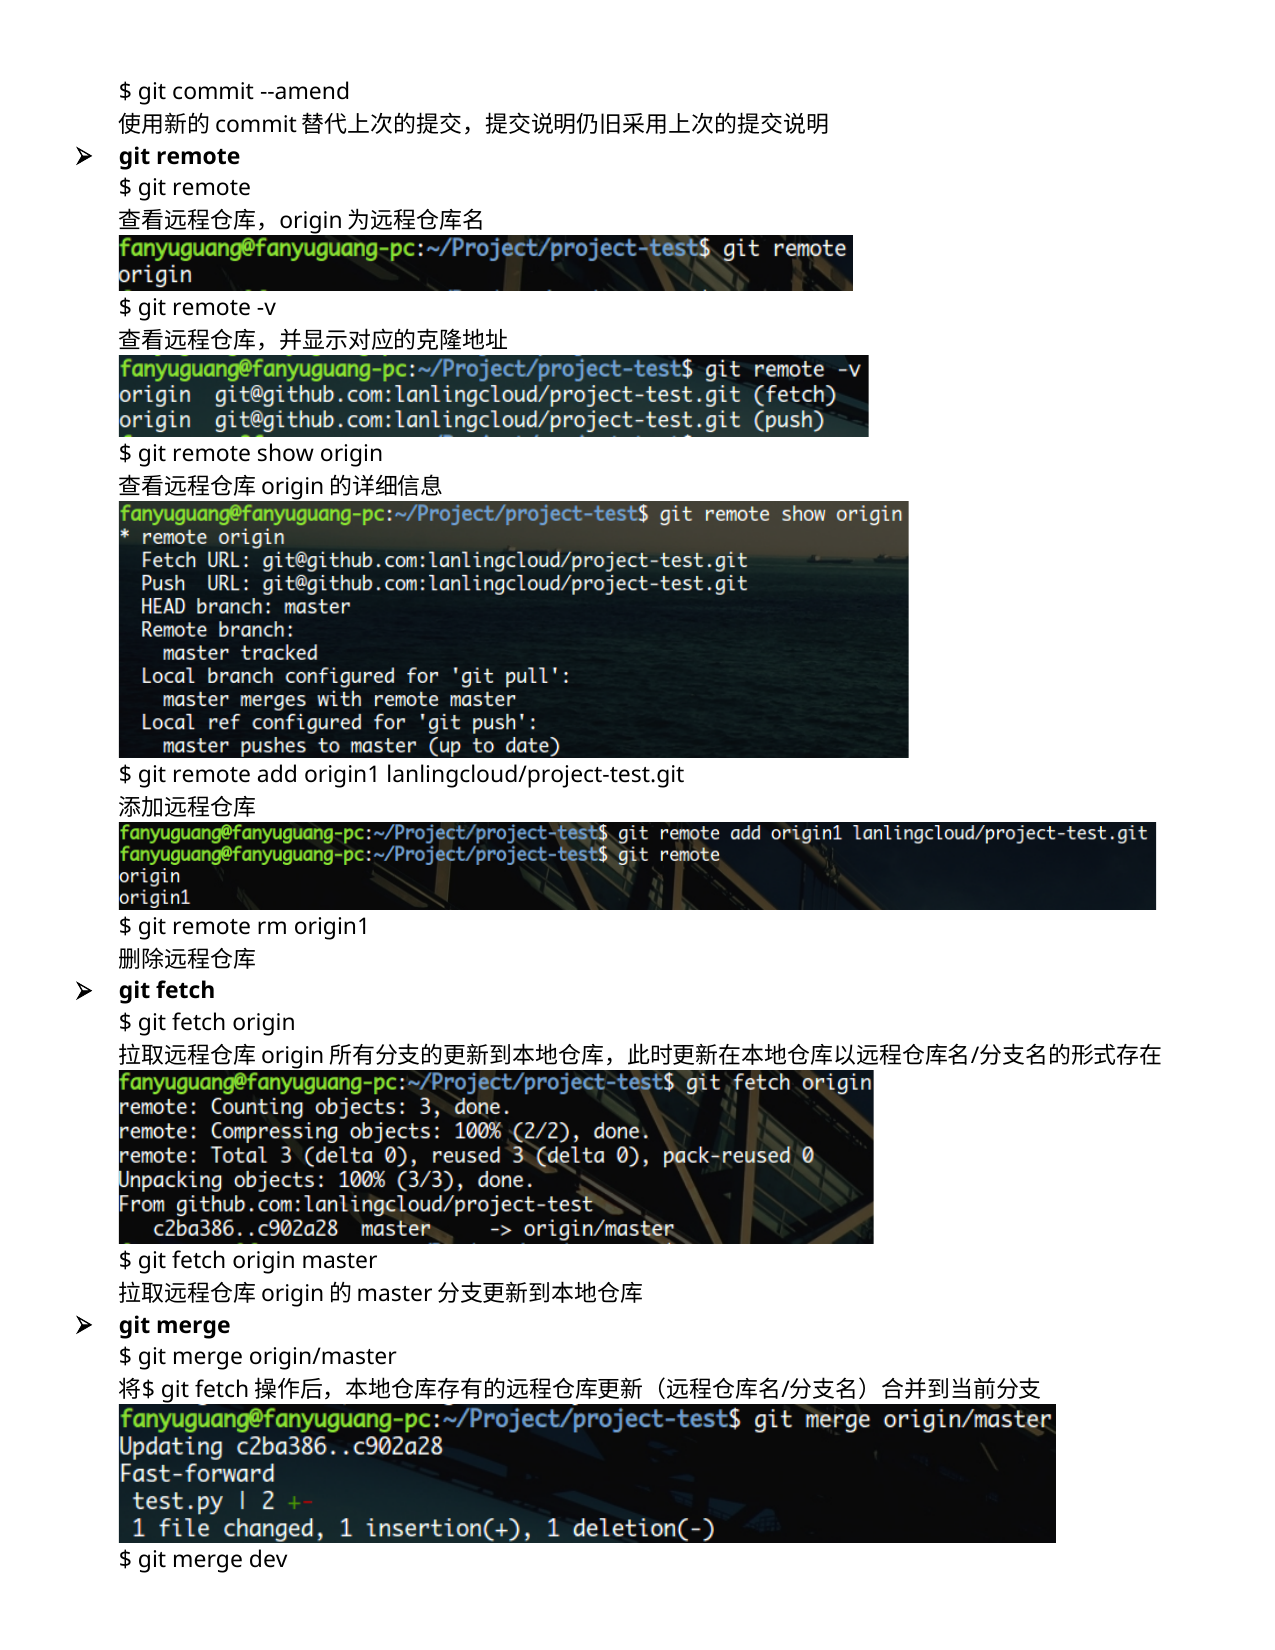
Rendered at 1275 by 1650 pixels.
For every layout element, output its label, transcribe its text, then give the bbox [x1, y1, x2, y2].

text $ git fetch origin master [75, 1244, 1200, 1275]
picture [118, 235, 853, 291]
list git fetch [75, 974, 1200, 1006]
text $ git remote [75, 171, 1200, 202]
text $ git remote show origin [119, 437, 1200, 468]
text 删除远程仓库 [75, 941, 1200, 974]
text 将$ git fetch操作后，本地仓库存有的远程仓库更新（远程仓库名/分支名）合并到当前分支 [75, 1371, 1200, 1404]
list git merge [75, 1308, 1200, 1340]
text $ git commit --amend [75, 75, 1200, 106]
list git remote [75, 139, 1200, 171]
text $ git merge dev [75, 1543, 1200, 1574]
picture [118, 1404, 1056, 1543]
picture [118, 501, 909, 758]
picture [118, 822, 1157, 910]
text 查看远程仓库，并显示对应的克隆地址 [119, 322, 1200, 355]
text 查看远程仓库，origin为远程仓库名 [119, 202, 1200, 235]
text 拉取远程仓库origin的master分支更新到本地仓库 [75, 1275, 1200, 1308]
text $ git remote -v [119, 291, 1200, 322]
picture [118, 1070, 874, 1244]
text $ git remote rm origin1 [75, 910, 1200, 941]
text 拉取远程仓库origin所有分支的更新到本地仓库，此时更新在本地仓库以远程仓库名/分支名的形式存在 [75, 1037, 1200, 1070]
text $ git merge origin/master [75, 1340, 1200, 1371]
picture [118, 355, 869, 437]
text $ git remote add origin1 lanlingcloud/project-test.git [75, 758, 1200, 789]
text 添加远程仓库 [75, 789, 1200, 822]
text $ git fetch origin [75, 1006, 1200, 1037]
text 查看远程仓库origin的详细信息 [119, 468, 1200, 501]
text 使用新的commit替代上次的提交，提交说明仍旧采用上次的提交说明 [75, 106, 1200, 139]
